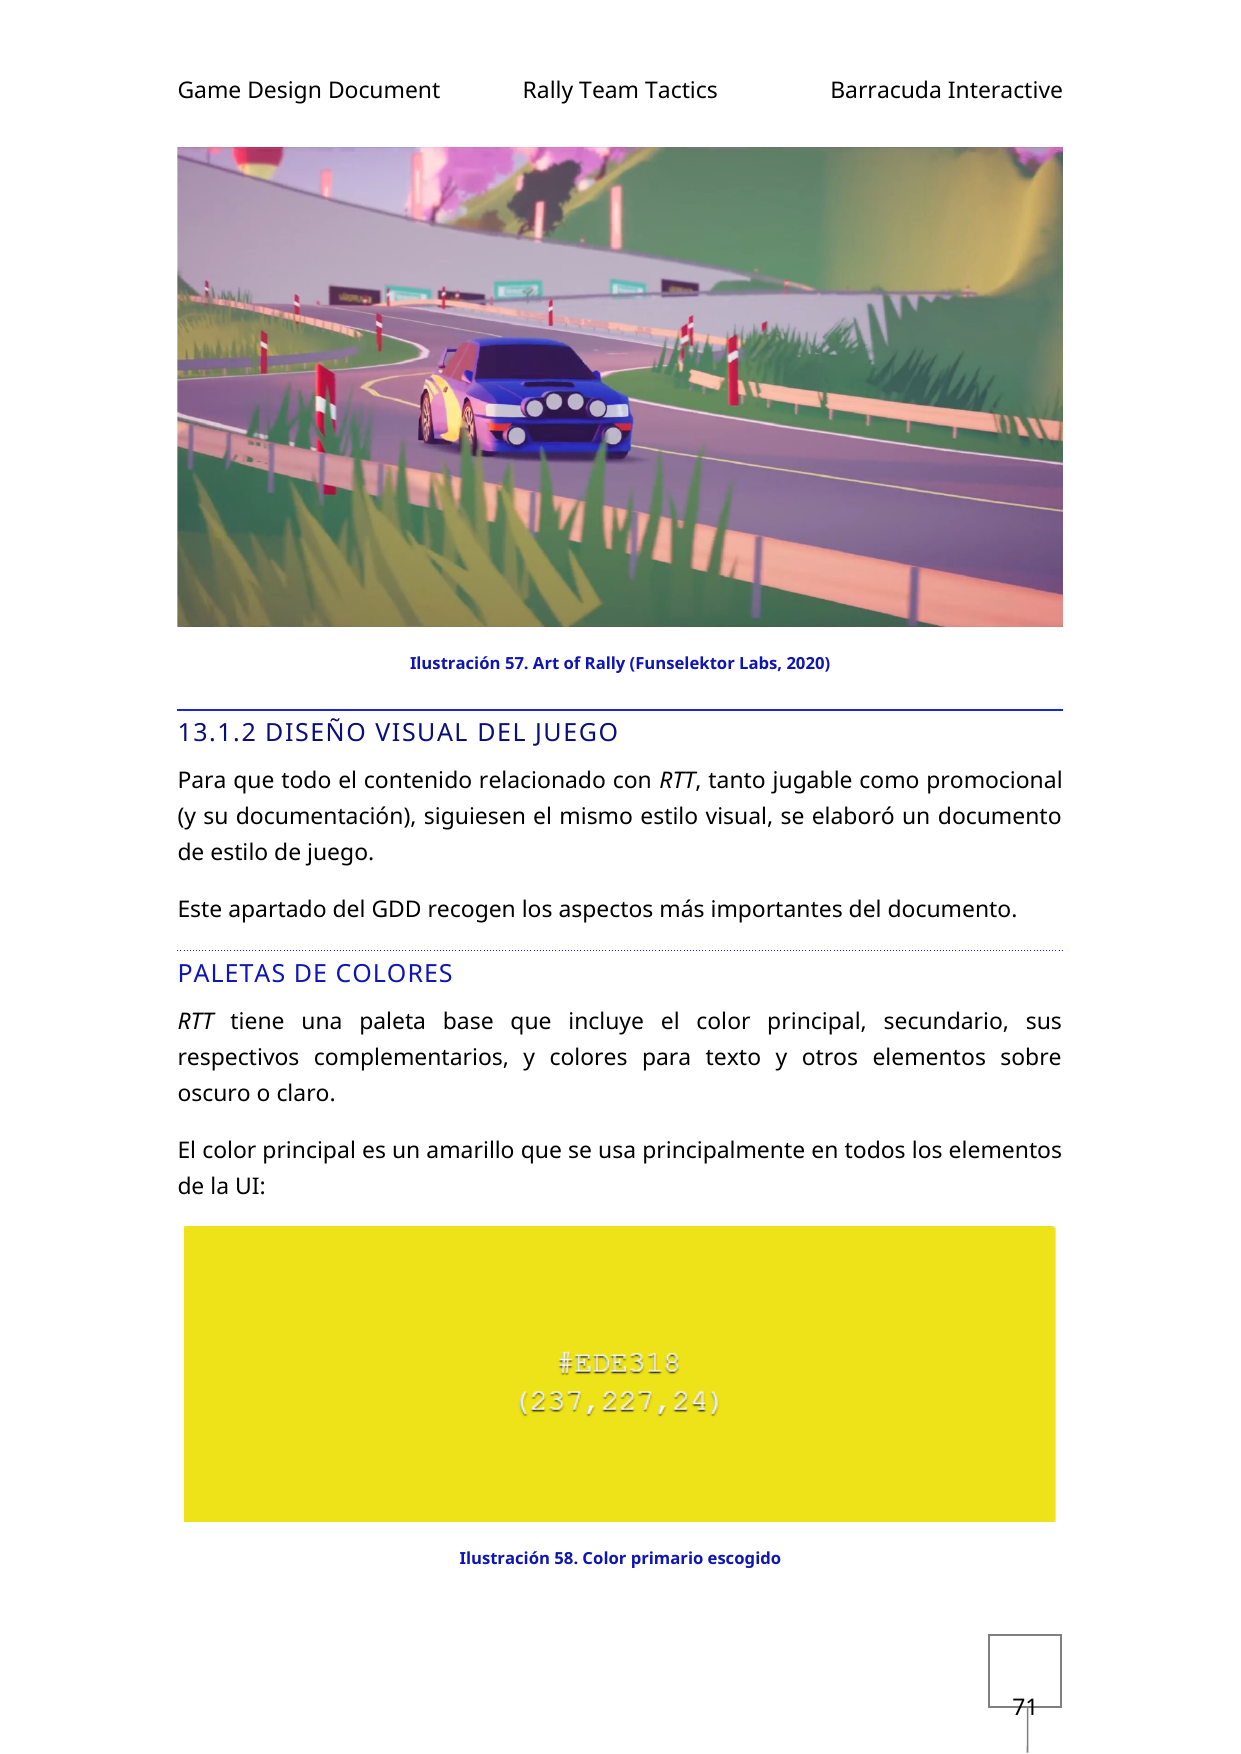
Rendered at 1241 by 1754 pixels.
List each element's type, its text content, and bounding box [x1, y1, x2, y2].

text Este apartado del GDD recogen los aspectos más importantes del documento. [177, 893, 1063, 924]
text El color principal es un amarillo que se usa principalmente en todos los elementos de la UI: [177, 1134, 1063, 1201]
text Ilustración 58. Color primario escogido [177, 1547, 1063, 1569]
subtitle Paletas de colores [177, 950, 1063, 989]
picture [177, 147, 1063, 627]
subtitle 13.1.2 Diseño visual del juego [177, 711, 1063, 749]
text Ilustración 57. Art of Rally (Funselektor Labs, 2020) [177, 652, 1063, 674]
text Para que todo el contenido relacionado con RTT, tanto jugable como promocional (y su documentación), siguiesen el mismo estilo visual, se elaboró un documento de estilo de juego. [177, 764, 1063, 867]
picture [184, 1226, 1057, 1522]
text RTT tiene una paleta base que incluye el color principal, secundario, sus respectivos complementarios, y colores para texto y otros elementos sobre oscuro o claro. [177, 1005, 1063, 1108]
